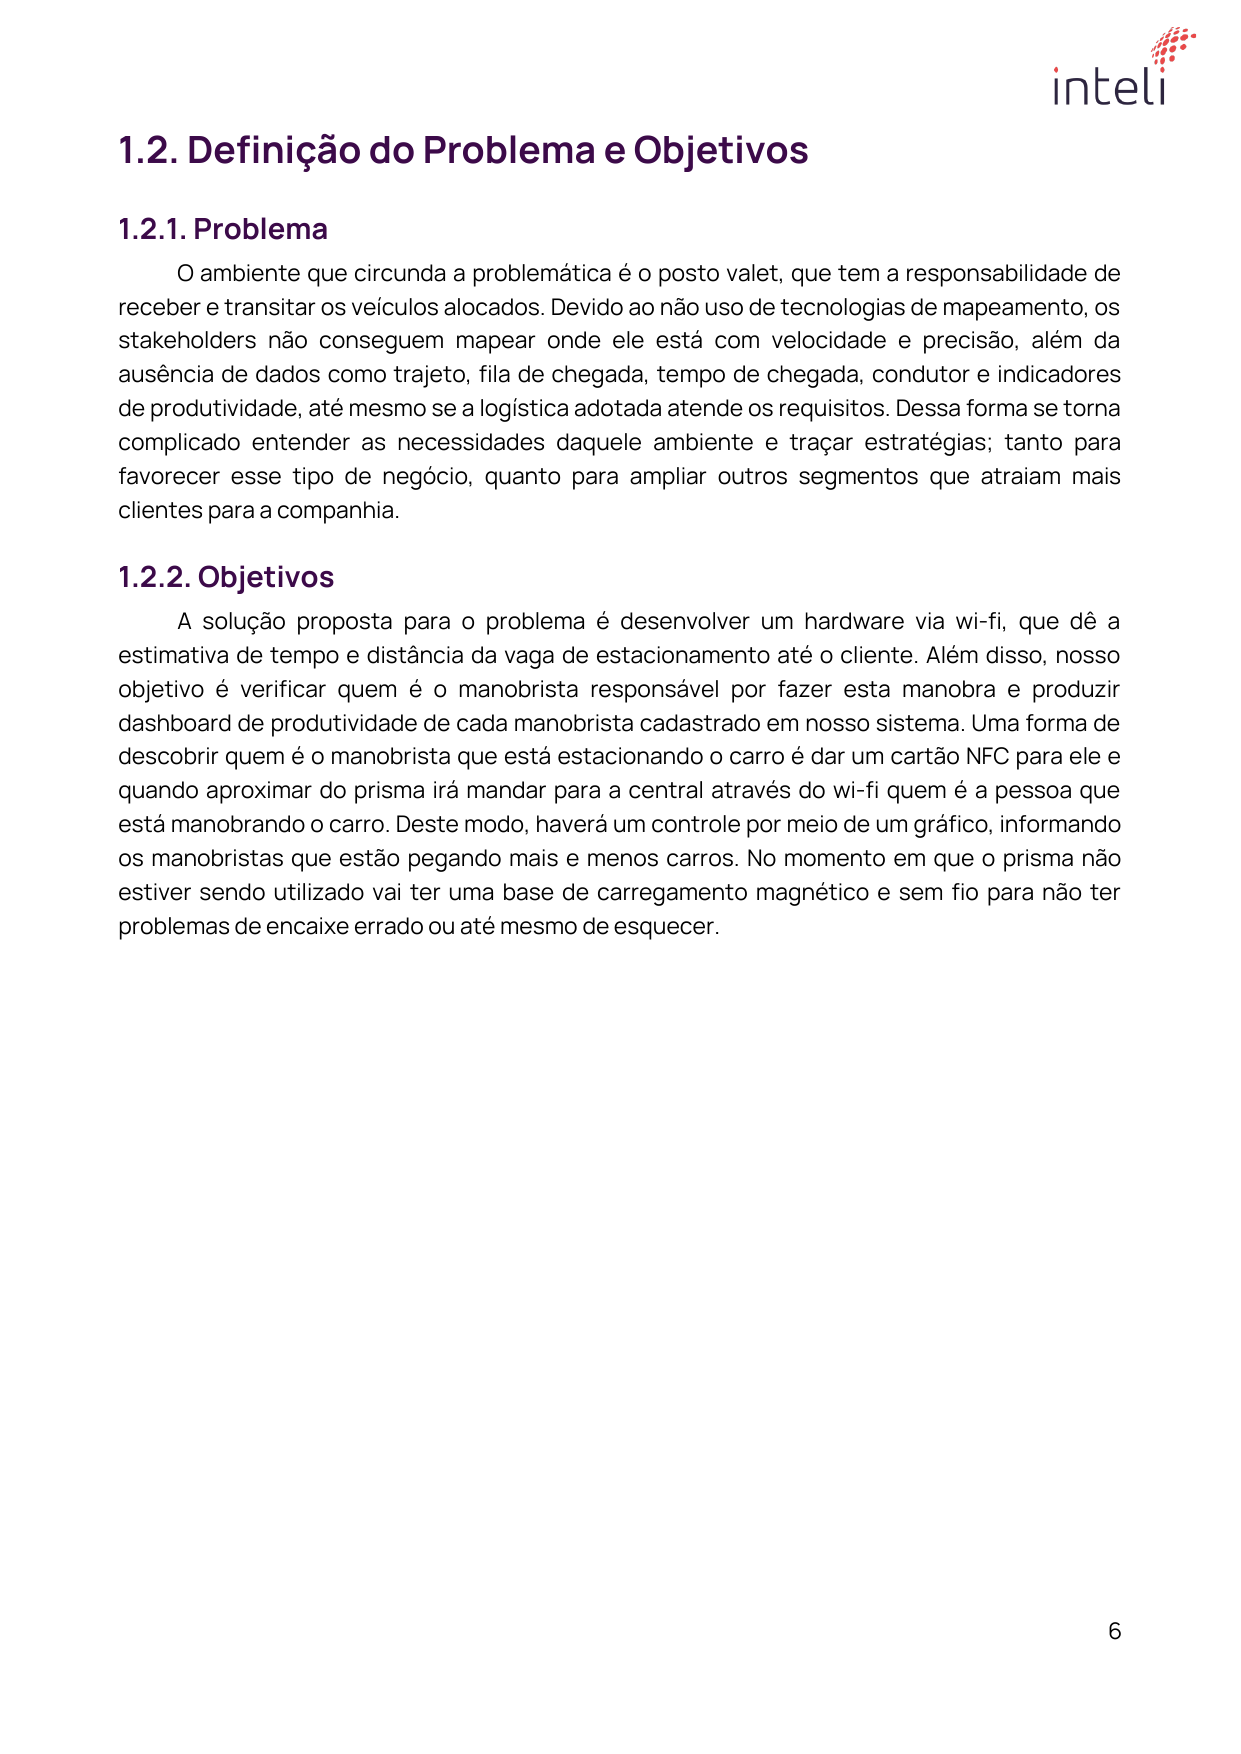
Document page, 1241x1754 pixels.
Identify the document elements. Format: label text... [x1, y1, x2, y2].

subtitle 1.2. Definição do Problema e Objetivos [118, 124, 1122, 175]
subtitle 1.2.2. Objetivos [118, 557, 1122, 597]
text A solução proposta para o problema é desenvolver um hardware via wi-fi, que dê a estimativa de tempo e distância da vaga de estacionamento até o cliente. Além disso, nosso objetivo é verificar quem é o manobrista responsável por fazer esta manobra e produzir dashboard de produtividade de cada manobrista cadastrado em nosso sistema. Uma forma de descobrir quem é o manobrista que está estacionando o carro é dar um cartão NFC para ele e quando aproximar do prisma irá mandar para a central através do wi-fi quem é a pessoa que está manobrando o carro. Deste modo, haverá um controle por meio de um gráfico, informando os manobristas que estão pegando mais e menos carros. No momento em que o prisma não estiver sendo utilizado vai ter uma base de carregamento magnético e sem fio para não ter problemas de encaixe errado ou até mesmo de esquecer. [118, 605, 1122, 941]
picture [1054, 27, 1197, 105]
text O ambiente que circunda a problemática é o posto valet, que tem a responsabilidade de receber e transitar os veículos alocados. Devido ao não uso de tecnologias de mapeamento, os stakeholders não conseguem mapear onde ele está com velocidade e precisão, além da ausência de dados como trajeto, fila de chegada, tempo de chegada, condutor e indicadores de produtividade, até mesmo se a logística adotada atende os requisitos. Dessa forma se torna complicado entender as necessidades daquele ambiente e traçar estratégias; tanto para favorecer esse tipo de negócio, quanto para ampliar outros segmentos que atraiam mais clientes para a companhia. [118, 257, 1122, 525]
subtitle 1.2.1. Problema [118, 208, 1122, 248]
